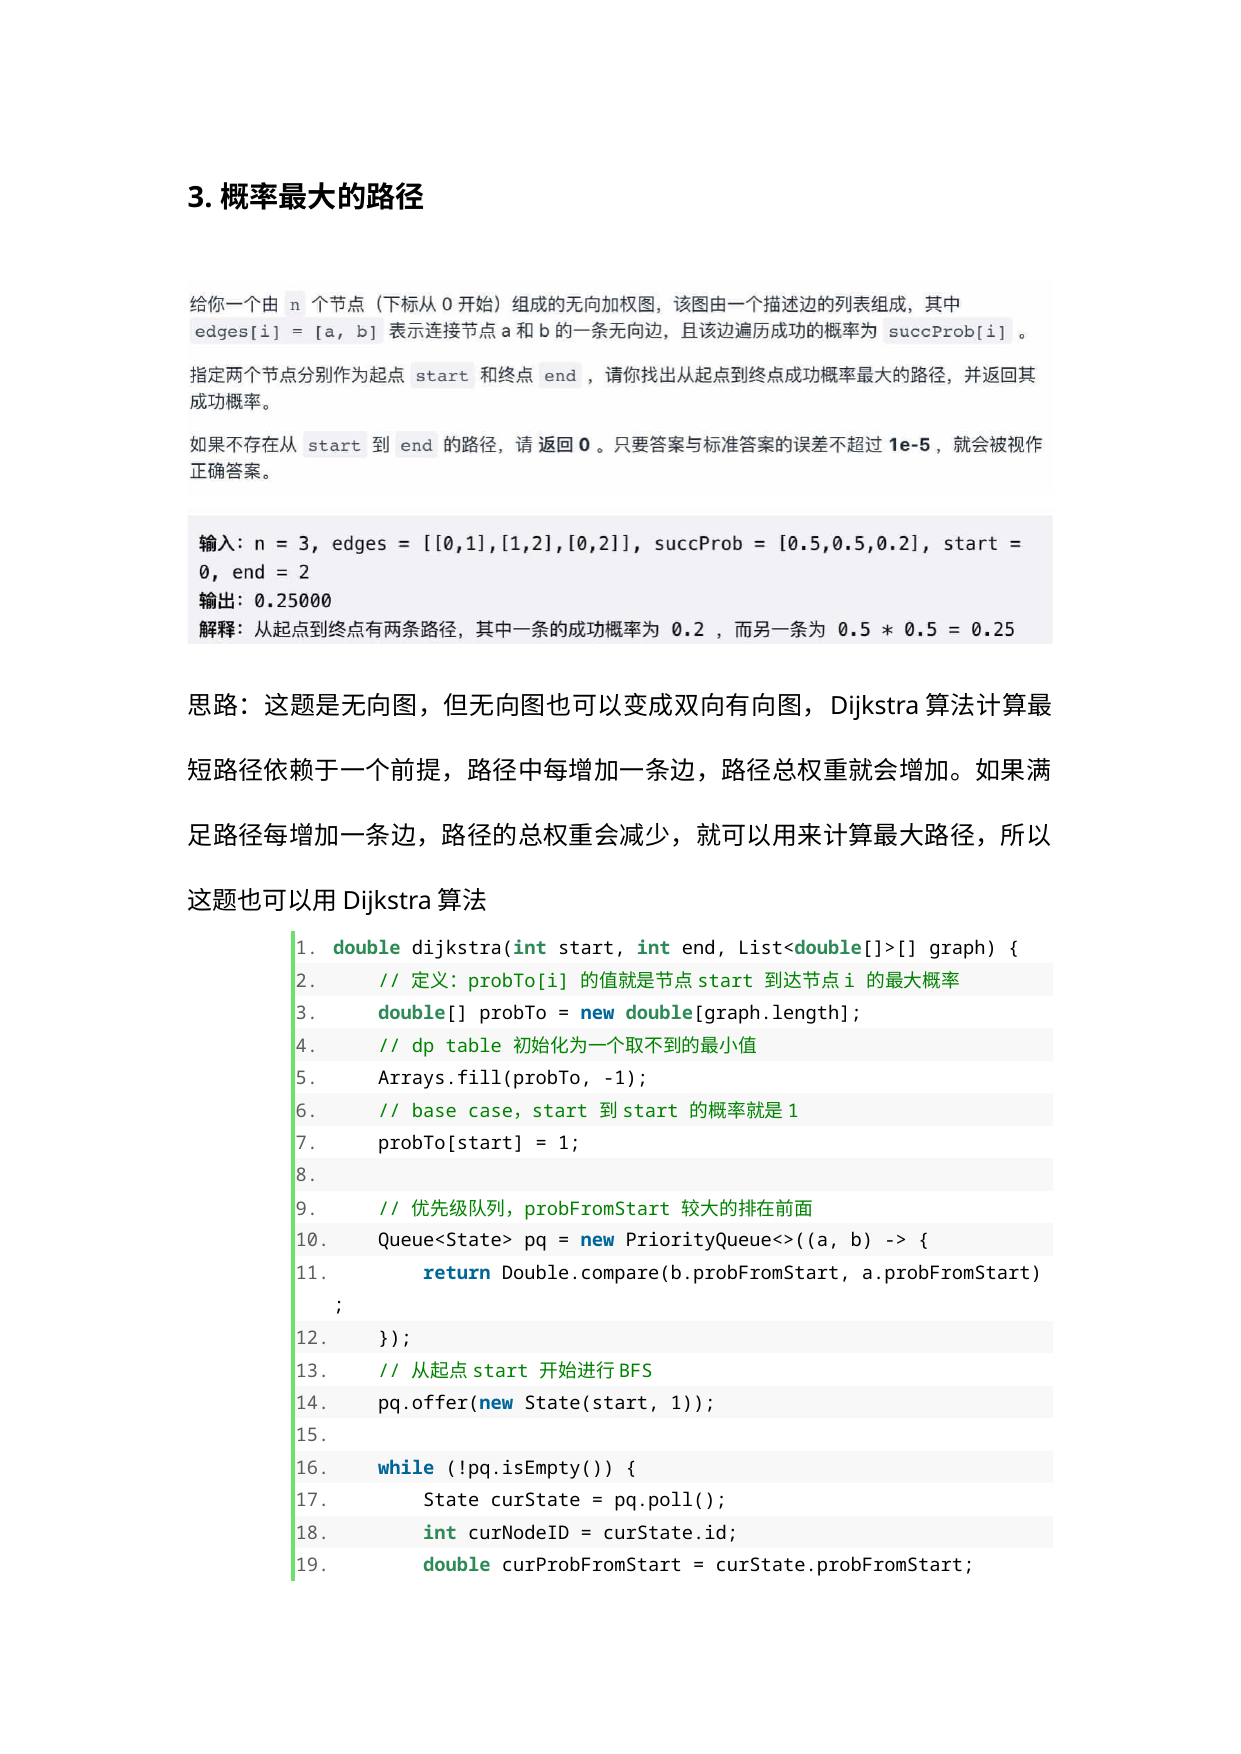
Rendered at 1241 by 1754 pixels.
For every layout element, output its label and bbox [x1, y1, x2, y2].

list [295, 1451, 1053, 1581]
picture [187, 508, 1053, 644]
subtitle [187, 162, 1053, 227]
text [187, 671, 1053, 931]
picture [187, 280, 1053, 495]
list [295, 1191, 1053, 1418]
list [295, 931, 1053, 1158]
